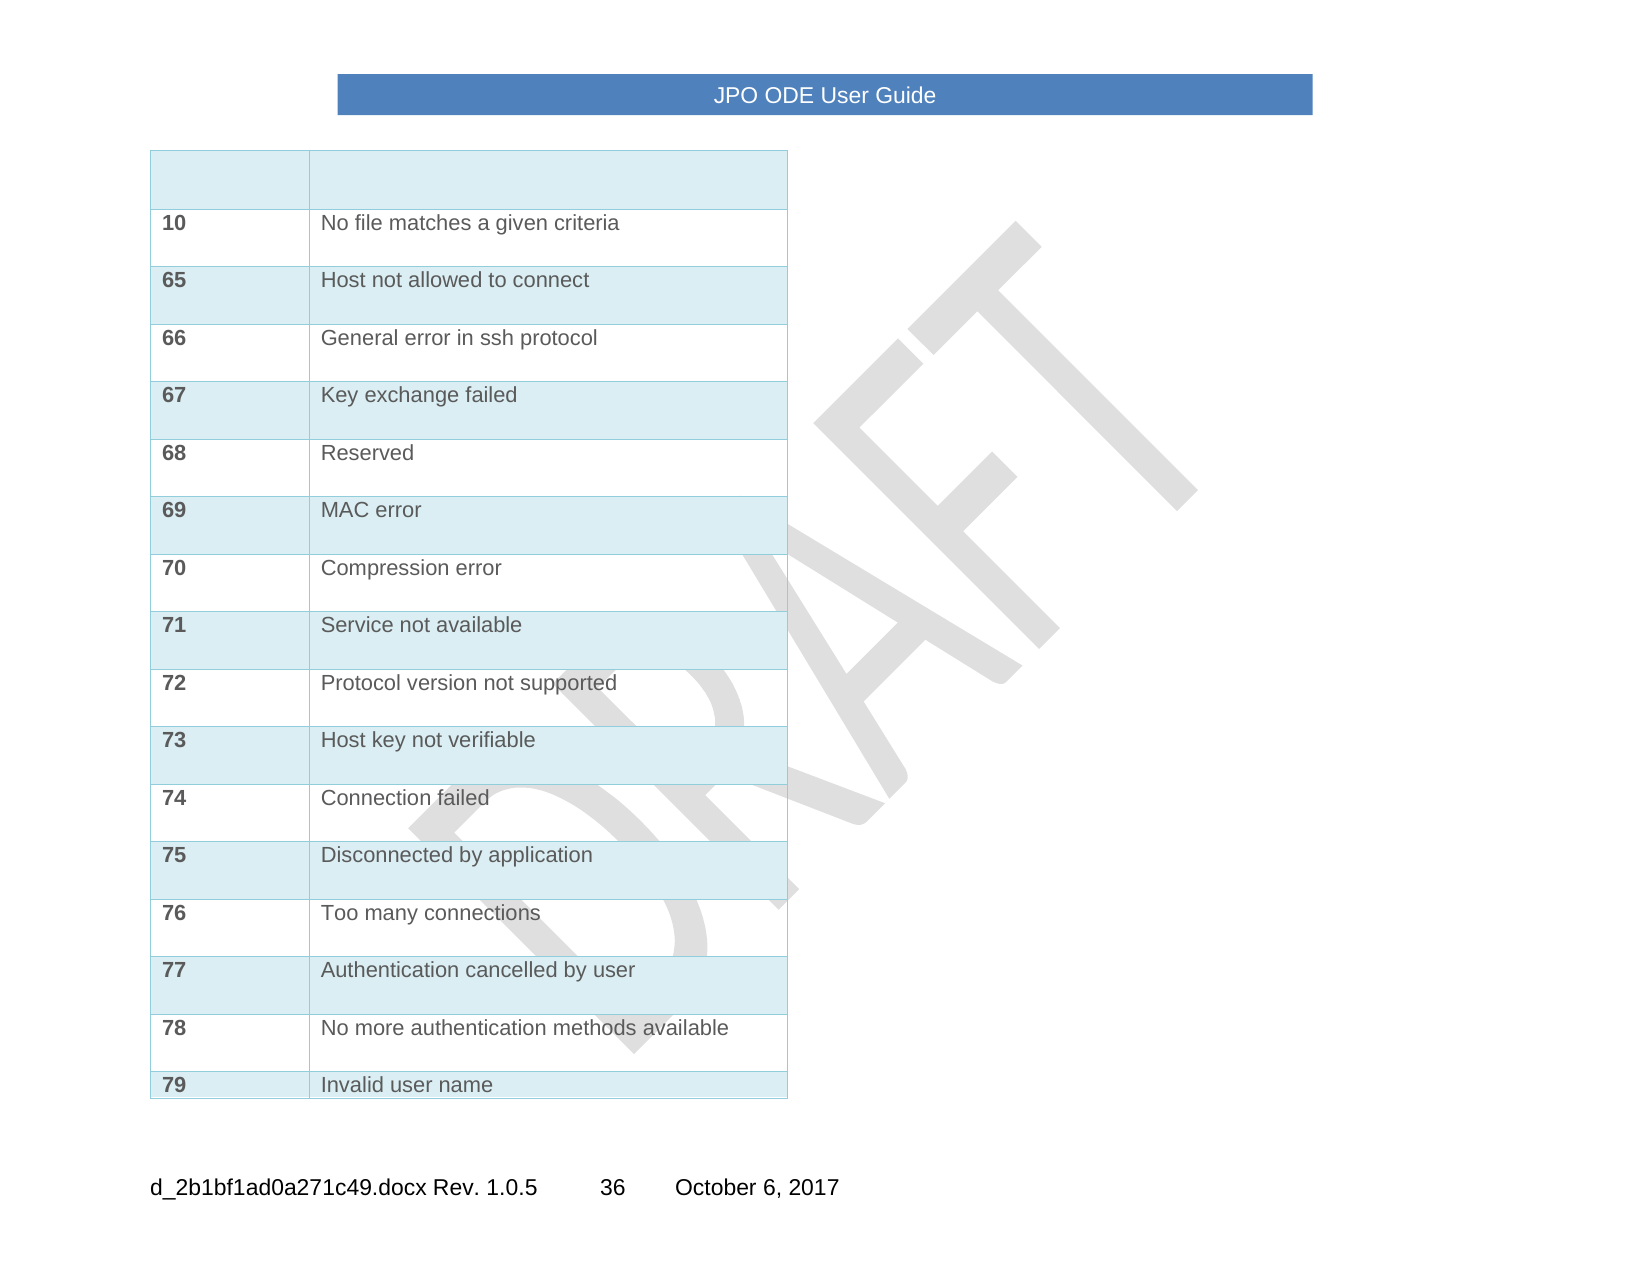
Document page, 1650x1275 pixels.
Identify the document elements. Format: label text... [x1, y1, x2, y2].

table_cell 73 [151, 727, 309, 784]
table_cell 69 [151, 497, 309, 554]
table_cell 71 [151, 612, 309, 669]
table_cell 10 [151, 210, 309, 266]
table_cell 77 [151, 957, 309, 1014]
table_cell 65 [151, 267, 309, 324]
table_cell 68 [151, 440, 309, 496]
table_cell Reserved [310, 440, 787, 496]
table_cell Protocol version not supported [310, 670, 787, 726]
table_cell Disconnected by application [310, 842, 787, 899]
table_cell Connection failed [310, 785, 787, 841]
table_cell Host not allowed to connect [310, 267, 787, 324]
table_cell 66 [151, 325, 309, 381]
table_cell 75 [151, 842, 309, 899]
table_cell 79 [151, 1072, 309, 1097]
table_cell General error in ssh protocol [310, 325, 787, 381]
table_cell 76 [151, 900, 309, 956]
table_cell Service not available [310, 612, 787, 669]
table_cell Authentication cancelled by user [310, 957, 787, 1014]
table_cell Compression error [310, 555, 787, 611]
table_cell 72 [151, 670, 309, 726]
table_cell MAC error [310, 497, 787, 554]
table_cell 70 [151, 555, 309, 611]
table_cell No more authentication methods available [310, 1015, 787, 1071]
table_cell 67 [151, 382, 309, 439]
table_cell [310, 151, 787, 209]
table_cell Too many connections [310, 900, 787, 956]
table_cell Invalid user name [310, 1072, 787, 1097]
table_cell 74 [151, 785, 309, 841]
table_cell 9 [151, 151, 309, 209]
table_cell Key exchange failed [310, 382, 787, 439]
table_cell 78 [151, 1015, 309, 1071]
table_cell No file matches a given criteria [310, 210, 787, 266]
table_cell Host key not verifiable [310, 727, 787, 784]
